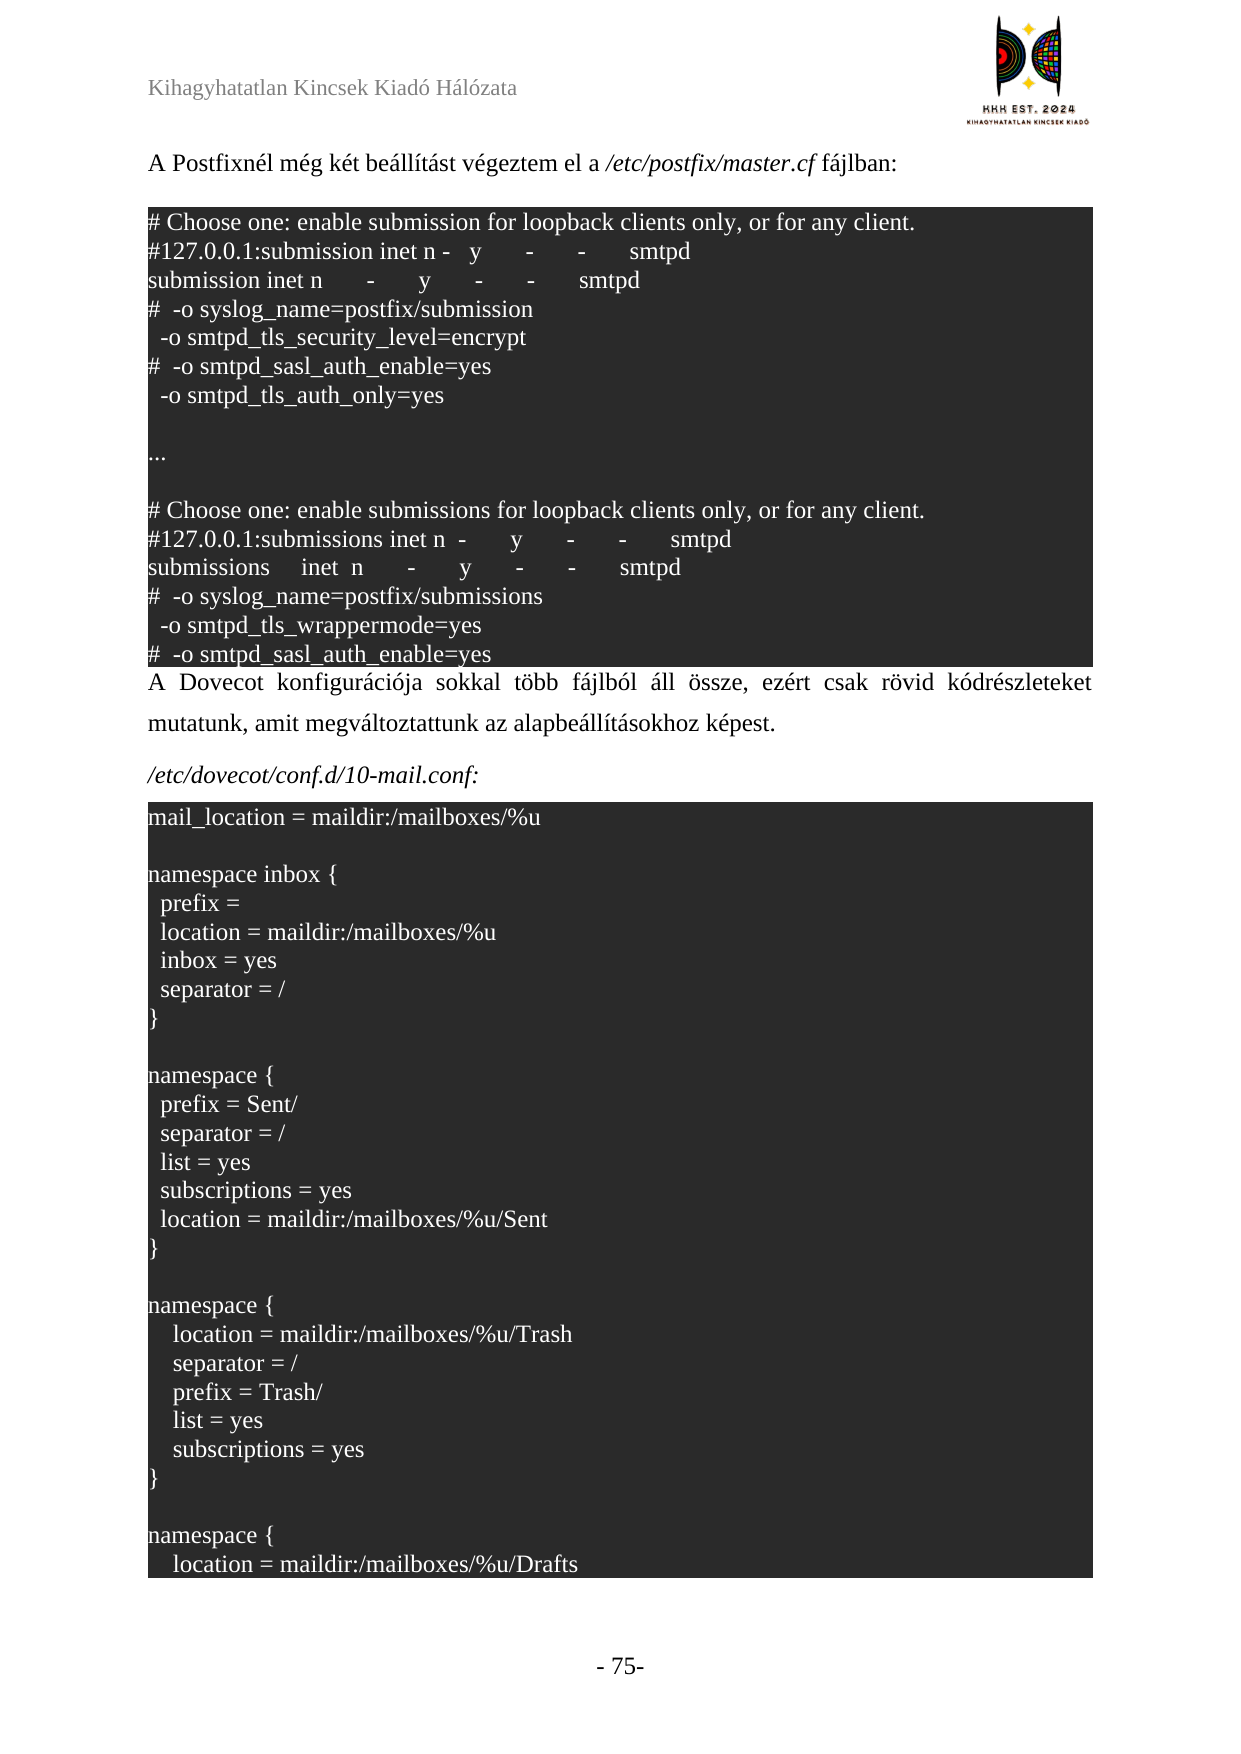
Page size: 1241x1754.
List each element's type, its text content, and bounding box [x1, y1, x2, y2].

text prefix = Trash/ [148, 1377, 1093, 1405]
text A Postfixnél még két beállítást végeztem el a /etc/postfix/master.cf fájlban: [148, 148, 1093, 176]
text submissions inet n - y - - smtpd [148, 552, 1093, 581]
picture [958, 4, 1094, 130]
text location = maildir:/mailboxes/%u/Trash [148, 1319, 1093, 1348]
text ... [148, 437, 1093, 466]
text } [148, 1463, 1093, 1492]
text list = yes [148, 1405, 1093, 1434]
text subscriptions = yes [148, 1175, 1093, 1204]
text # -o syslog_name=postfix/submission [148, 294, 1093, 322]
text location = maildir:/mailboxes/%u [148, 917, 1093, 945]
text list = yes [148, 1147, 1093, 1175]
text #127.0.0.1:submissions inet n - y - - smtpd [148, 524, 1093, 552]
text separator = / [148, 1348, 1093, 1377]
text -o smtpd_tls_security_level=encrypt [148, 322, 1093, 351]
text inbox = yes [148, 945, 1093, 974]
text separator = / [148, 974, 1093, 1003]
text prefix = [148, 888, 1093, 917]
text submission inet n - y - - smtpd [148, 265, 1093, 294]
text namespace { [148, 1060, 1093, 1089]
text /etc/dovecot/conf.d/10-mail.conf: [148, 760, 1093, 789]
text #127.0.0.1:submission inet n - y - - smtpd [148, 236, 1093, 265]
text separator = / [148, 1118, 1093, 1147]
text # -o smtpd_sasl_auth_enable=yes [148, 351, 1093, 380]
text namespace { [148, 1520, 1093, 1549]
text location = maildir:/mailboxes/%u/Drafts [148, 1549, 1093, 1578]
text A Dovecot konfigurációja sokkal több fájlból áll össze, ezért csak rövid kódrészleteket mutatunk, amit megváltoztattunk az alapbeállításokhoz képest. [148, 667, 1093, 736]
text prefix = Sent/ [148, 1089, 1093, 1118]
text mail_location = maildir:/mailboxes/%u [148, 802, 1093, 830]
text # -o smtpd_sasl_auth_enable=yes [148, 639, 1093, 667]
text location = maildir:/mailboxes/%u/Sent [148, 1204, 1093, 1233]
text } [148, 1233, 1093, 1262]
text # Choose one: enable submission for loopback clients only, or for any client. [148, 207, 1093, 236]
text namespace inbox { [148, 859, 1093, 888]
text -o smtpd_tls_wrappermode=yes [148, 610, 1093, 639]
text namespace { [148, 1290, 1093, 1319]
text } [148, 1003, 1093, 1032]
text # -o syslog_name=postfix/submissions [148, 581, 1093, 610]
text -o smtpd_tls_auth_only=yes [148, 380, 1093, 409]
text subscriptions = yes [148, 1434, 1093, 1463]
text # Choose one: enable submissions for loopback clients only, or for any client. [148, 495, 1093, 524]
